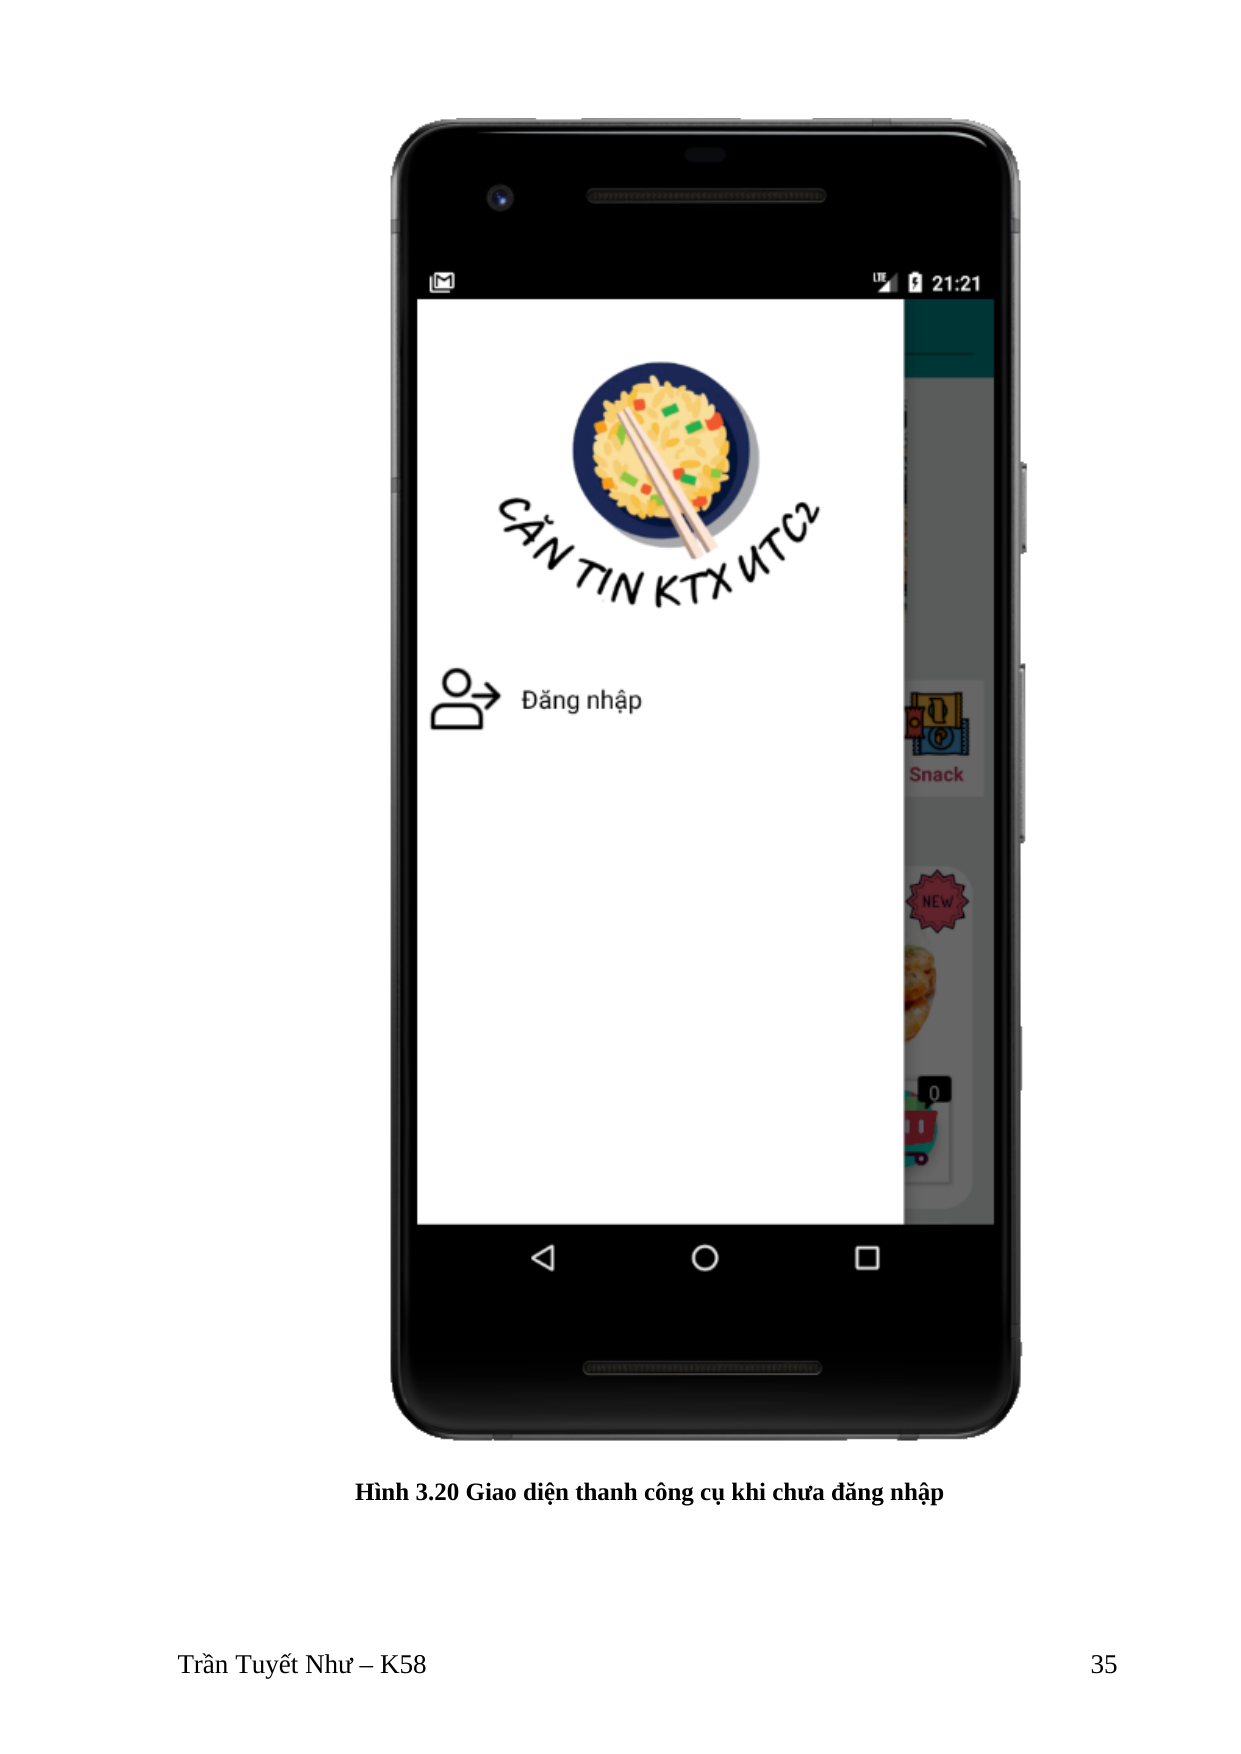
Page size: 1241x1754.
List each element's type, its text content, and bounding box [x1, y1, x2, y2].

picture [344, 118, 1030, 1469]
